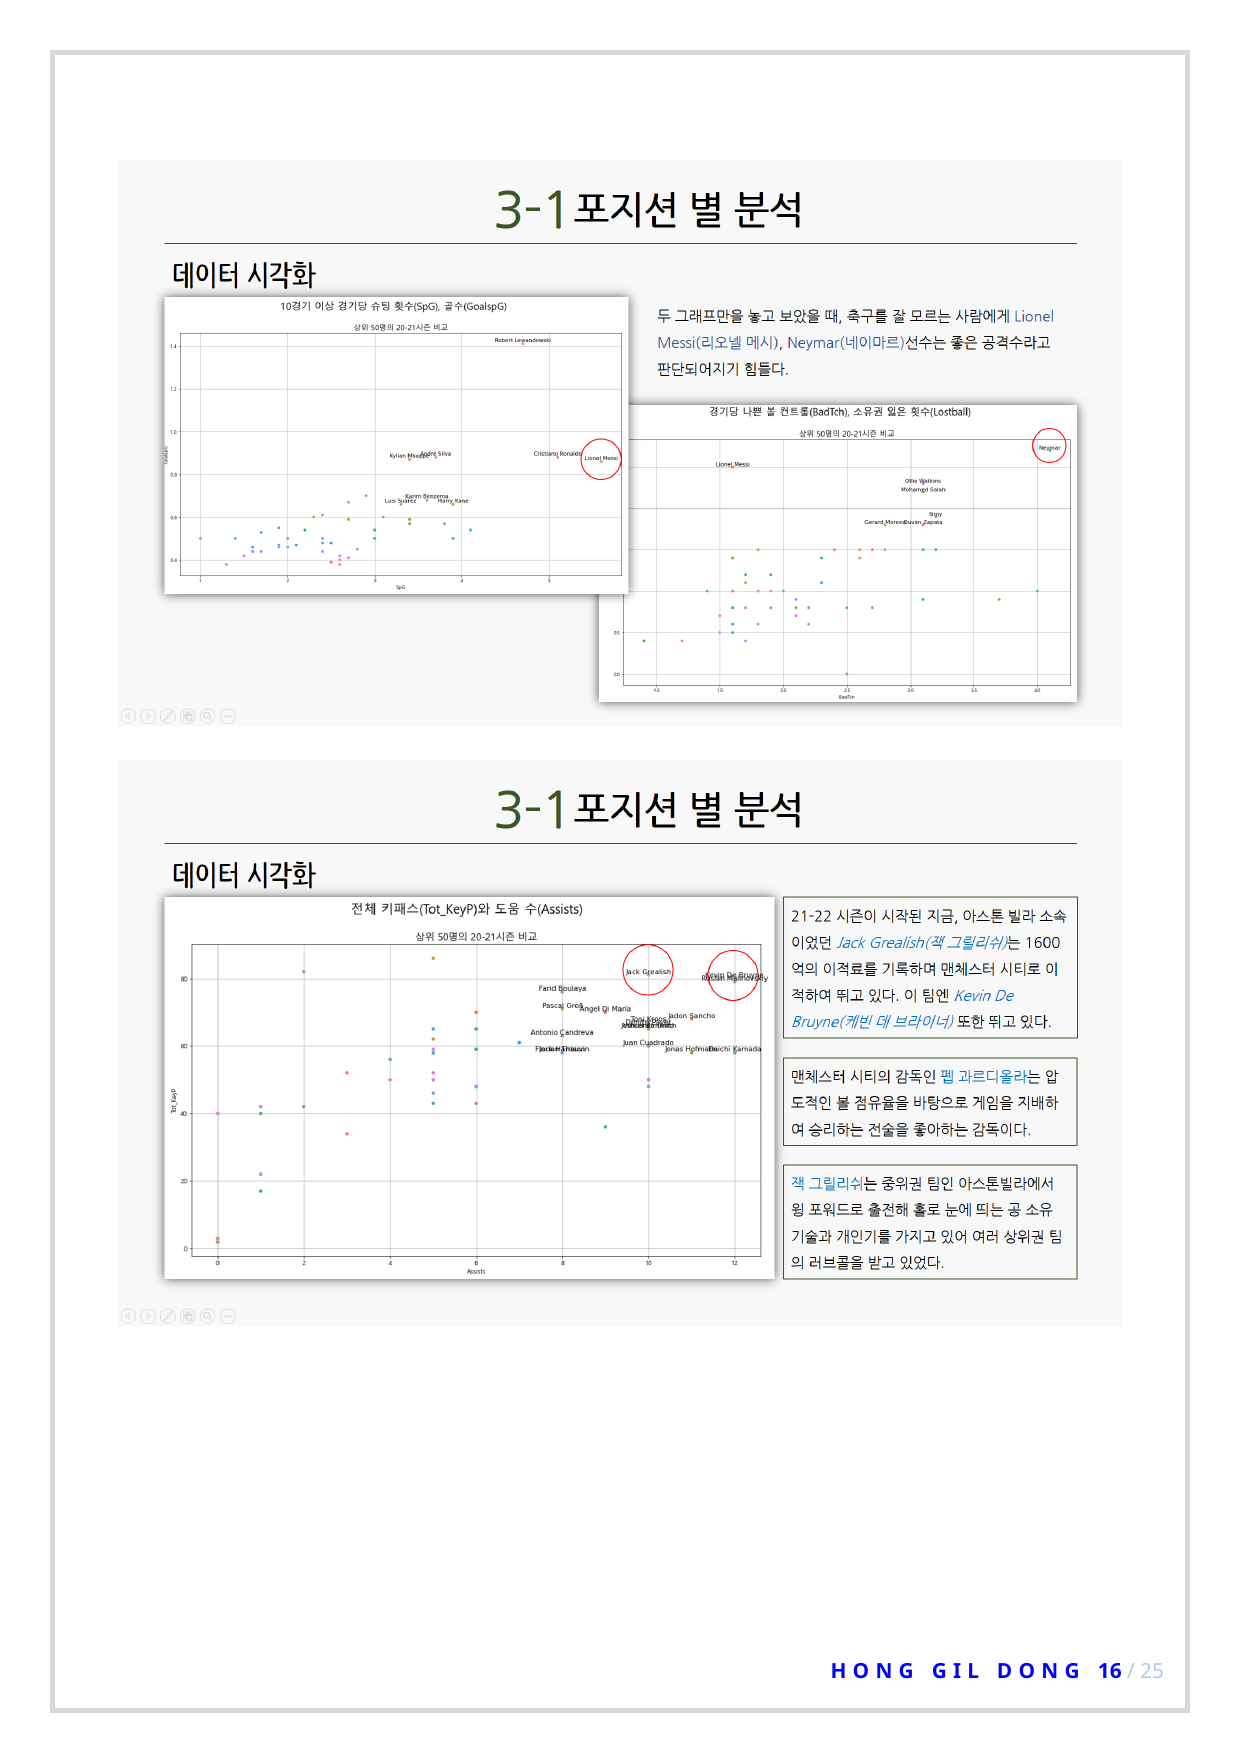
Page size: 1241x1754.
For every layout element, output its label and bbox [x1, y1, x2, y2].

picture [118, 760, 1123, 1326]
picture [118, 160, 1123, 726]
